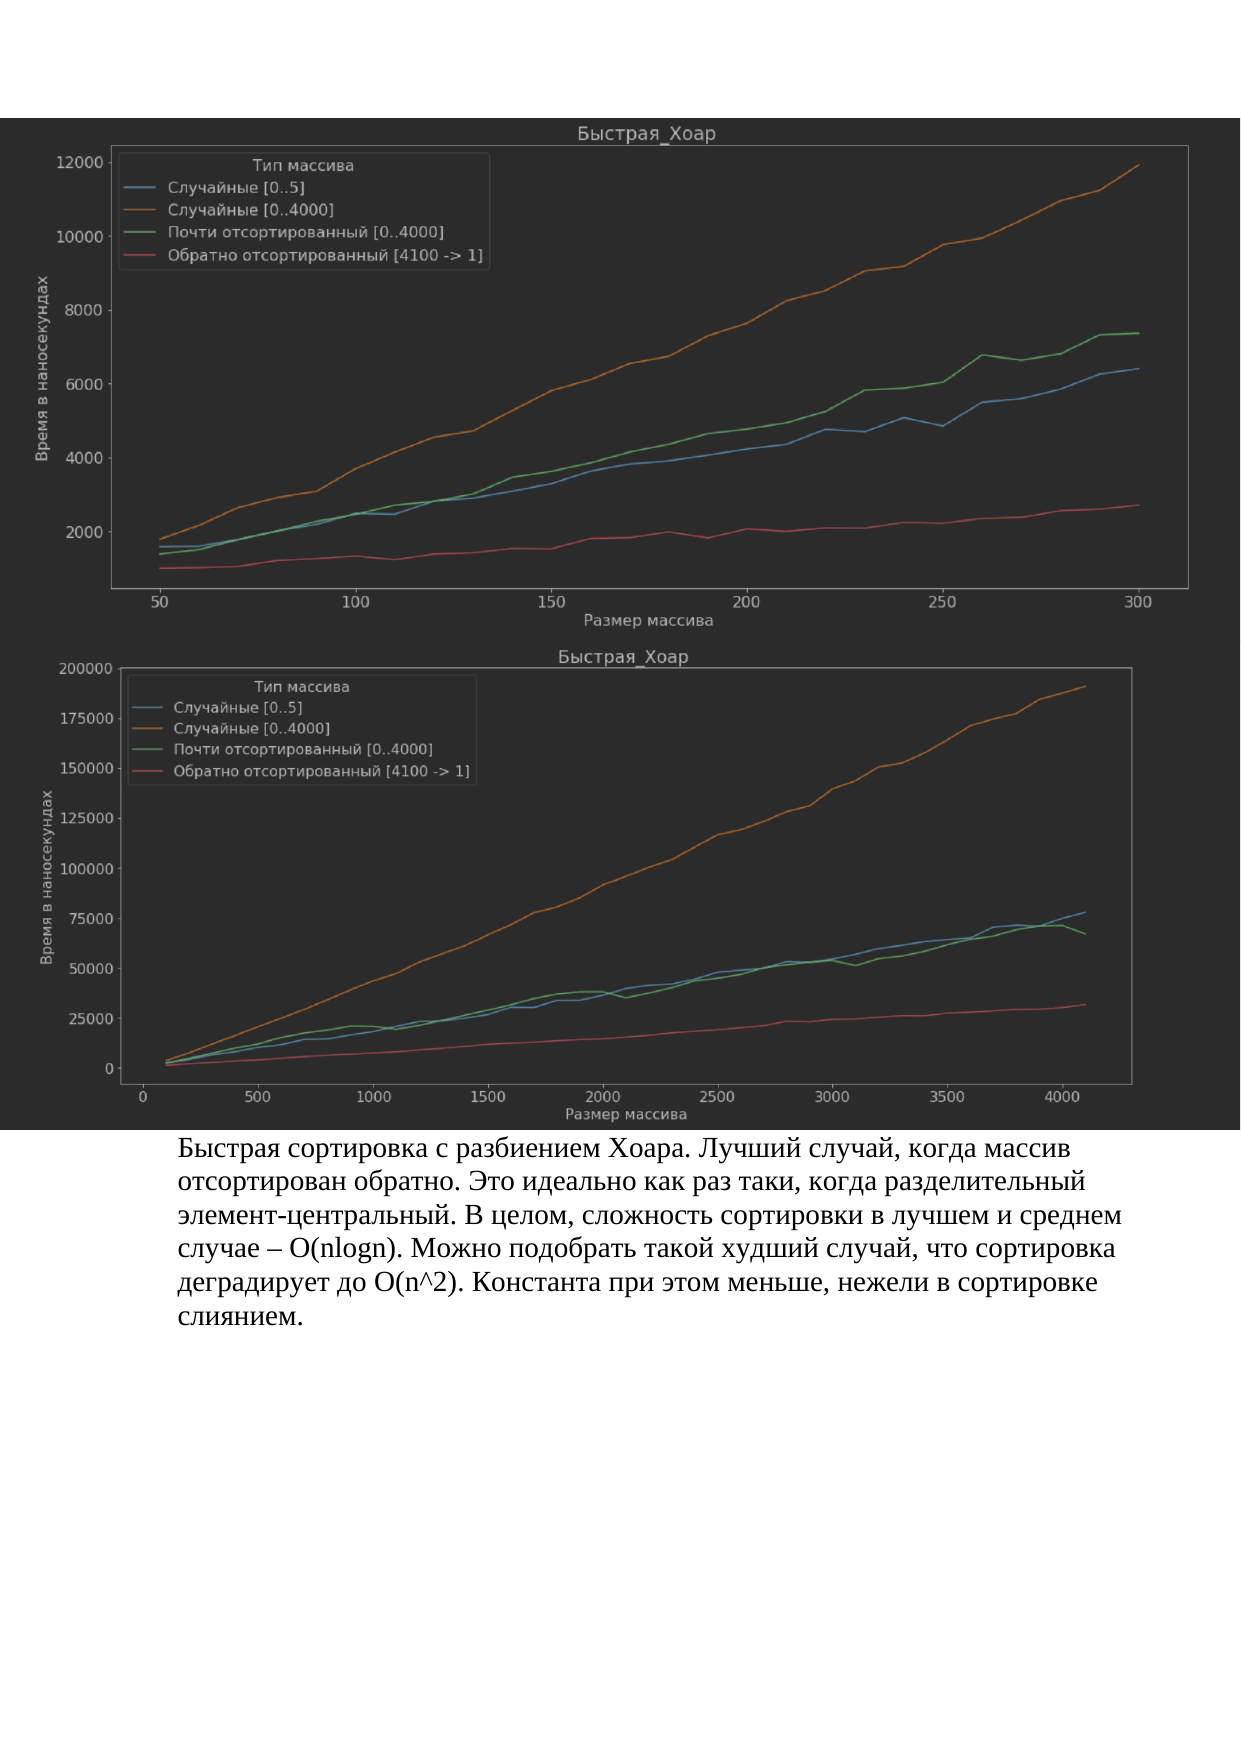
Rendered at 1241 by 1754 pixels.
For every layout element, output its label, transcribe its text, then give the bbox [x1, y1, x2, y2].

text Быстрая сортировка с разбиением Хоара. Лучший случай, когда массив отсортирован обратно. Это идеально как раз таки, когда разделительный элемент-центральный. В целом, сложность сортировки в лучшем и среднем случае – O(nlogn). Можно подобрать такой худший случай, что сортировка деградирует до O(n^2). Константа при этом меньше, нежели в сортировке слиянием. [177, 1130, 1152, 1331]
picture [0, 118, 1241, 1130]
